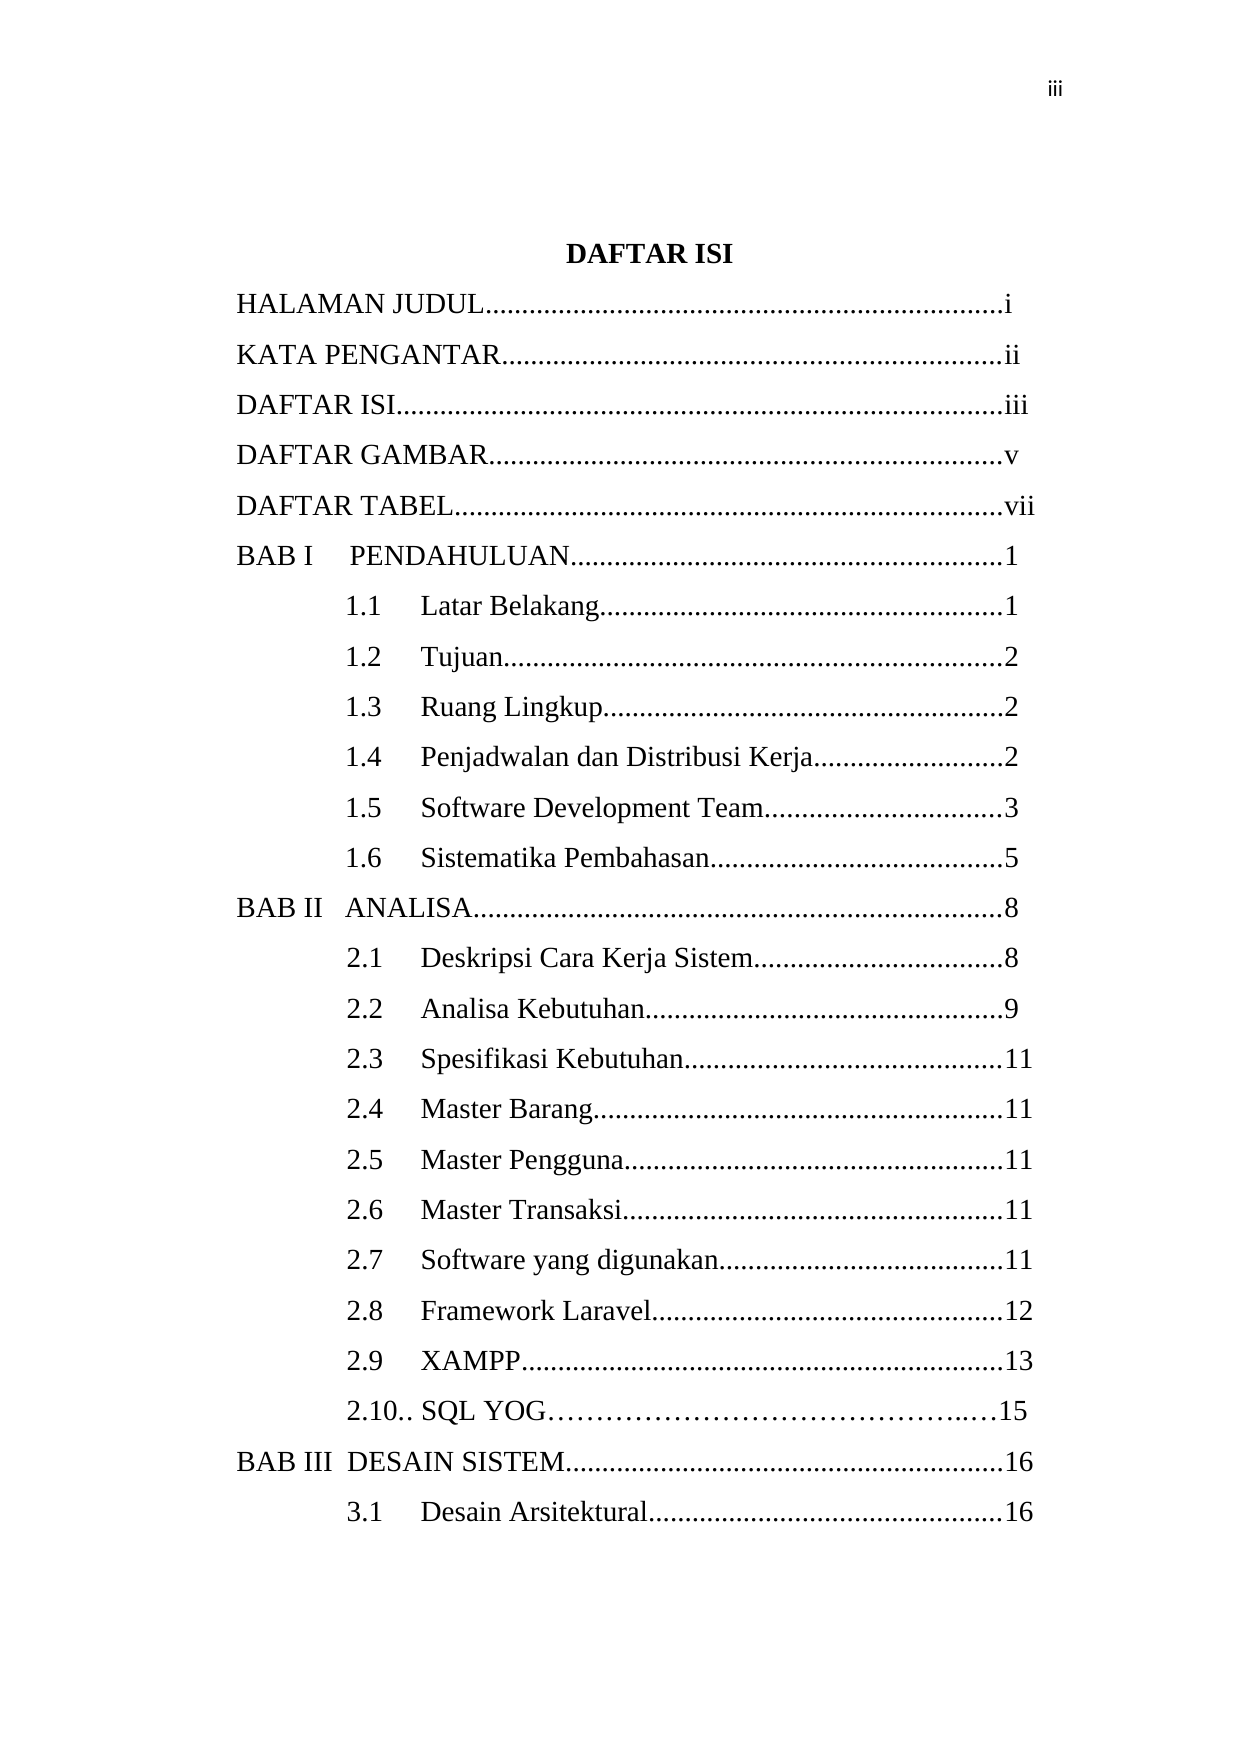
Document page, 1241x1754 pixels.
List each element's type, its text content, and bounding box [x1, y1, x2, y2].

text DAFTAR GAMBAR v [236, 437, 989, 471]
text DAFTAR ISI [236, 236, 1063, 270]
list Software yang digunakan 11 [346, 1242, 989, 1276]
text BAB III DESAIN SISTEM 16 [236, 1444, 1033, 1477]
list Tujuan 2 [345, 639, 989, 672]
text HALAMAN JUDUL i [236, 287, 989, 320]
list Sistematika Pembahasan 5 [345, 840, 989, 873]
text DAFTAR ISI iii [236, 387, 989, 421]
list Software Development Team 3 [345, 790, 989, 823]
list Master Transaksi 11 [346, 1192, 989, 1226]
text KATA PENGANTAR ii [236, 337, 989, 370]
text BAB II ANALISA 8 [236, 890, 989, 924]
list Latar Belakang 1 [345, 588, 989, 622]
list Master Barang 11 [346, 1092, 989, 1125]
text DAFTAR TABEL vii [236, 488, 989, 521]
list Spesifikasi Kebutuhan 11 [346, 1041, 989, 1075]
list Framework Laravel 12 [346, 1293, 989, 1326]
list Deskripsi Cara Kerja Sistem 8 [346, 941, 989, 974]
list Ruang Lingkup 2 [345, 689, 989, 723]
list Penjadwalan dan Distribusi Kerja 2 [345, 739, 989, 773]
list SQL YOG……………………………………..…15 [346, 1393, 1033, 1427]
list Desain Arsitektural 16 [346, 1494, 1033, 1528]
list Analisa Kebutuhan 9 [346, 991, 989, 1024]
list XAMPP 13 [346, 1343, 989, 1377]
text BAB I PENDAHULUAN 1 [236, 538, 989, 572]
list Master Pengguna 11 [346, 1142, 989, 1175]
